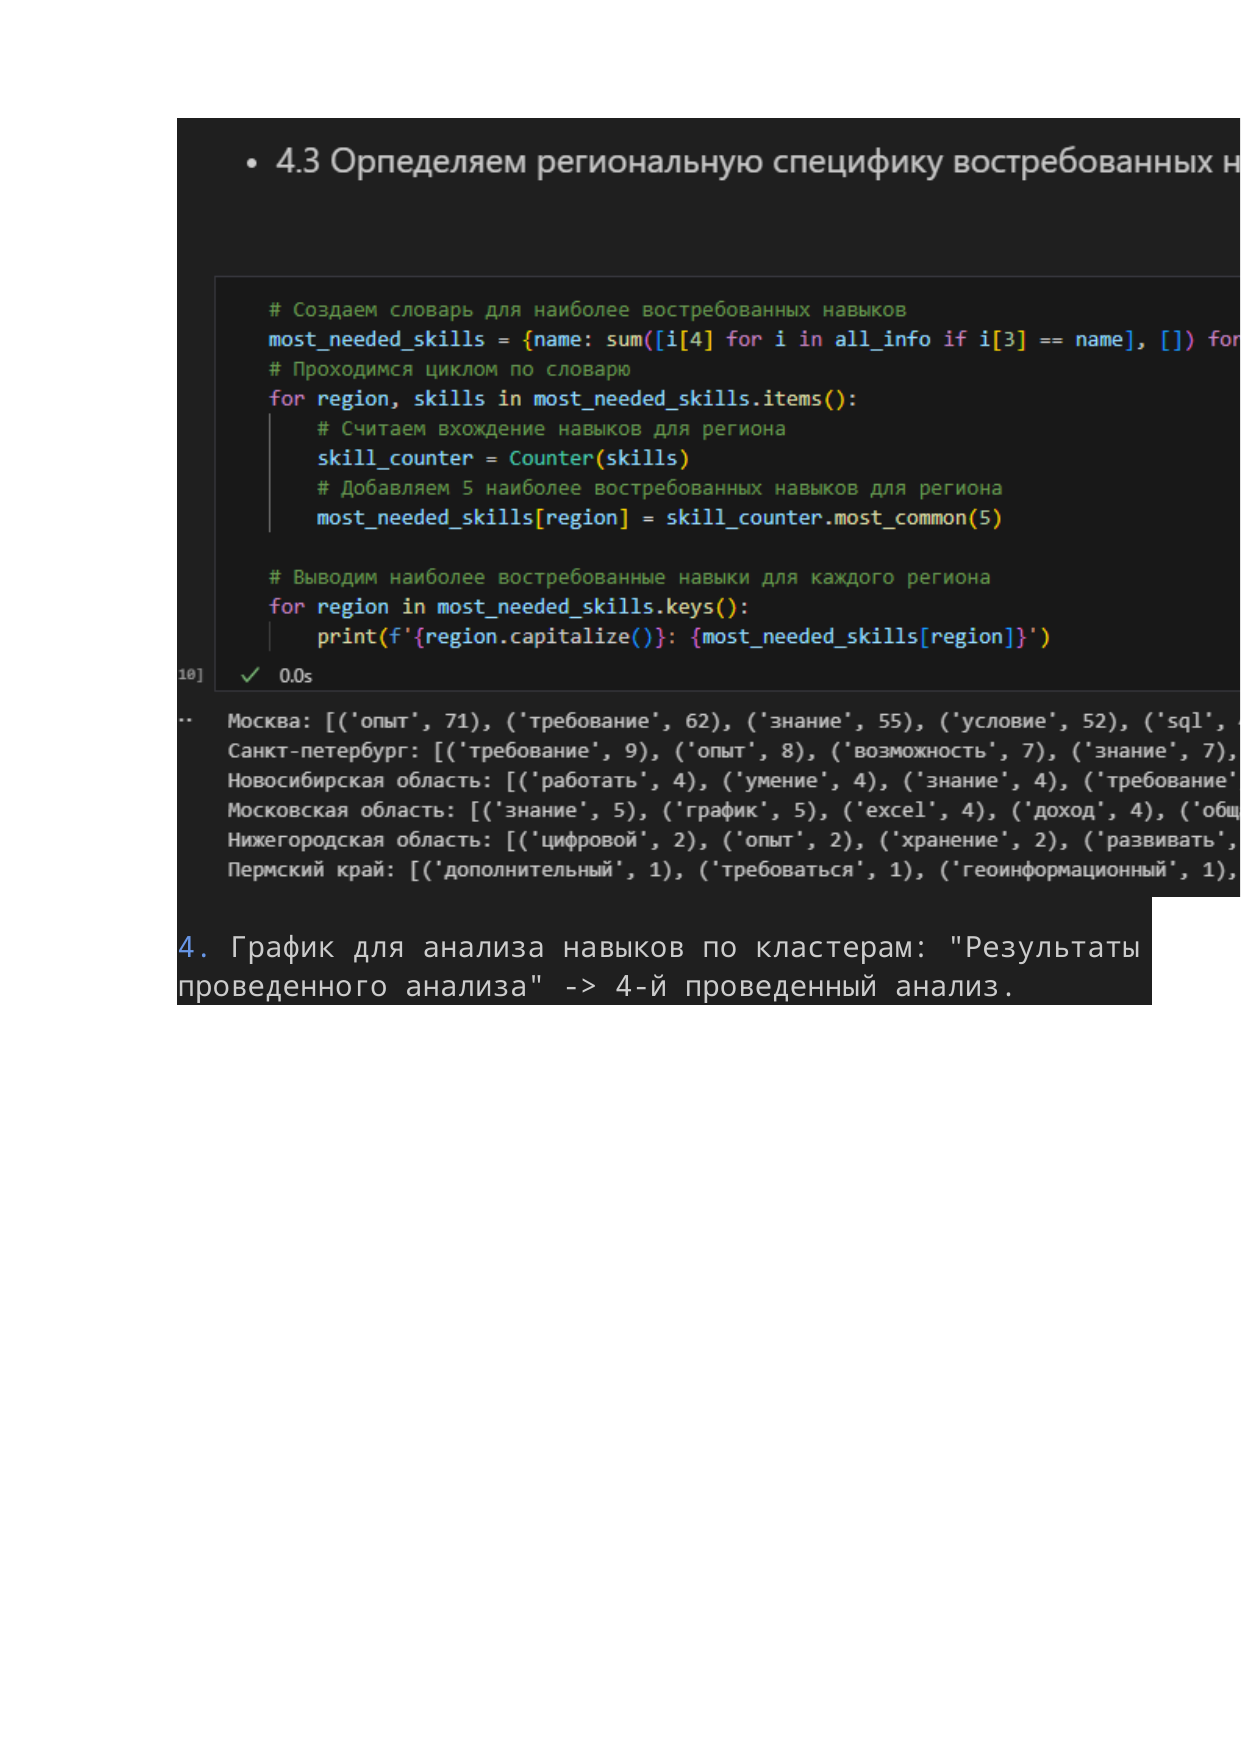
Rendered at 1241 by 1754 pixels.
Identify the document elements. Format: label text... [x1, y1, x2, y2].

picture [177, 118, 1241, 897]
text 4. График для анализа навыков по кластерам: "Результаты проведенного анализа" -> 4-й проведенный анализ. [177, 926, 1152, 1005]
